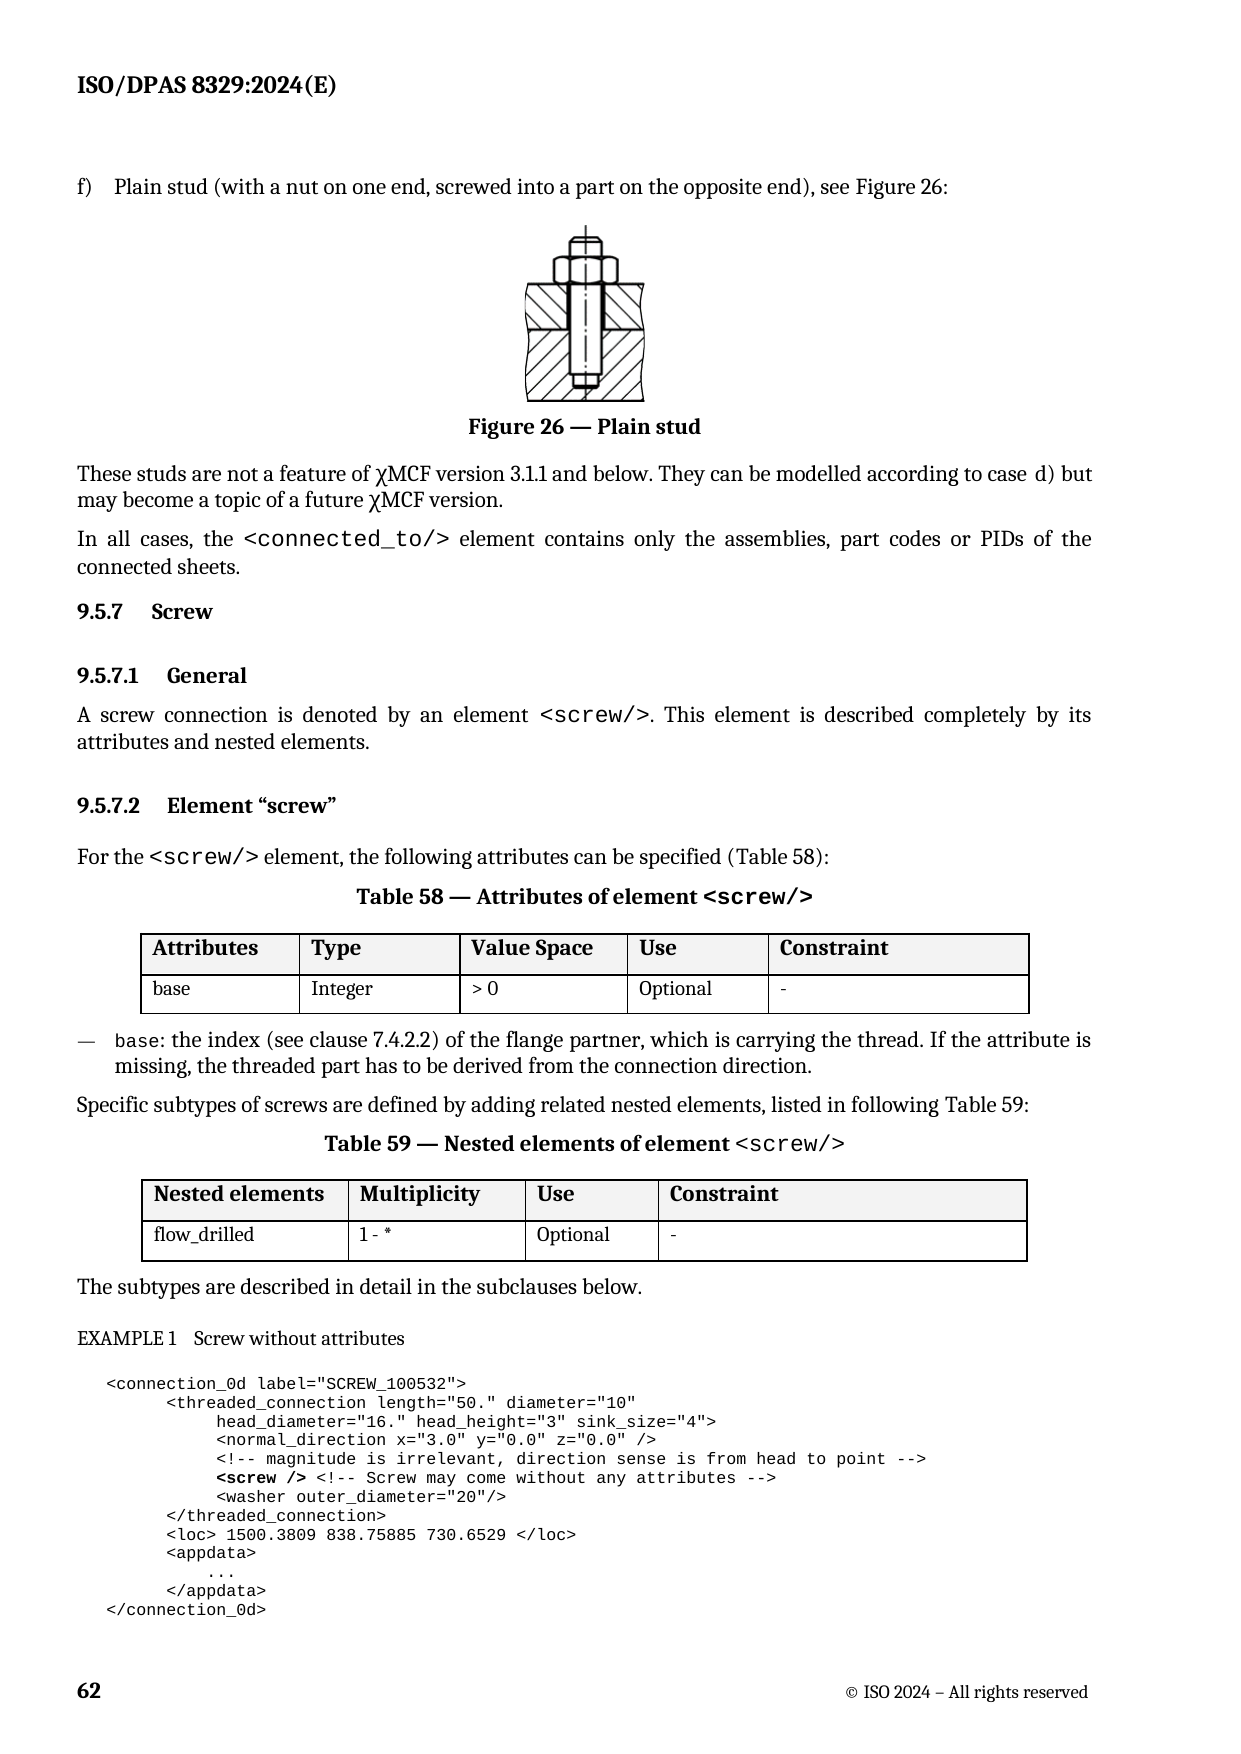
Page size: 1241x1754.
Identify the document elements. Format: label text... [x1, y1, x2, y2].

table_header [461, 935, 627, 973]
text <threaded_connection length="50." diameter="10" [94, 1394, 1075, 1413]
text <washer outer_diameter="20"/> [94, 1488, 1075, 1507]
picture [524, 225, 645, 402]
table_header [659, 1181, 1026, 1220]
subtitle Element “screw” [77, 793, 1092, 819]
text <screw /> <!-- Screw may come without any attributes --> [94, 1470, 1075, 1488]
text In all cases, the <connected_to/> element contains only the assemblies, part codes or PIDs of the connected sheets. [77, 526, 1092, 580]
text <loc> 1500.3809 838.75885 730.6529 </loc> [94, 1526, 1075, 1545]
text For the <screw/> element, the following attributes can be specified (Table 58): [77, 844, 1092, 872]
text <appdata> [94, 1545, 1075, 1564]
subtitle Screw [77, 599, 1092, 625]
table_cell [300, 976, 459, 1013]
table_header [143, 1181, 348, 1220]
text </connection_0d> [94, 1602, 1075, 1621]
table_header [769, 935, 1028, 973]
subtitle General [77, 663, 1092, 689]
text <!-- magnitude is irrelevant, direction sense is from head to point --> [94, 1451, 1075, 1470]
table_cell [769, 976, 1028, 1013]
text <normal_direction x="3.0" y="0.0" z="0.0" /> [94, 1432, 1075, 1451]
text Figure 26 — Plain stud [77, 414, 1092, 440]
text </threaded_connection> [94, 1507, 1075, 1526]
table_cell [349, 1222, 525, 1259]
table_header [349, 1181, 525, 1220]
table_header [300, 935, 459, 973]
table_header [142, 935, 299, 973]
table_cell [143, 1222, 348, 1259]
list base: the index (see clause 7.4.2.2) of the flange partner, which is carrying the thread. If the attribute is missing, the threaded part has to be derived from the connection direction. [77, 1027, 1092, 1079]
text </appdata> [94, 1583, 1075, 1602]
text Table 59 — Nested elements of element <screw/> [77, 1131, 1092, 1158]
text ... [94, 1564, 1075, 1583]
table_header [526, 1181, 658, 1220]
text Specific subtypes of screws are defined by adding related nested elements, listed in following Table 59: [77, 1092, 1092, 1118]
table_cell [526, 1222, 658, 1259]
text EXAMPLE 1 Screw without attributes [77, 1325, 1092, 1350]
text <connection_0d label="SCREW_100532"> [94, 1375, 1075, 1394]
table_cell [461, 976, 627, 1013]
list Plain stud (with a nut on one end, screwed into a part on the opposite end), see Figure 26: [77, 174, 1092, 200]
text head_diameter="16." head_height="3" sink_size="4"> [94, 1413, 1075, 1432]
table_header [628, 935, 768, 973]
text These studs are not a feature of χMCF version 3.1.1 and below. They can be modelled according to case d) but may become a topic of a future χMCF version. [77, 461, 1092, 514]
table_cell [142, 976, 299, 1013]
text Table 58 — Attributes of element <screw/> [77, 884, 1092, 912]
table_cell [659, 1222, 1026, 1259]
text A screw connection is denoted by an element <screw/>. This element is described completely by its attributes and nested elements. [77, 701, 1092, 755]
text The subtypes are described in detail in the subclauses below. [77, 1274, 1092, 1300]
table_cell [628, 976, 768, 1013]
